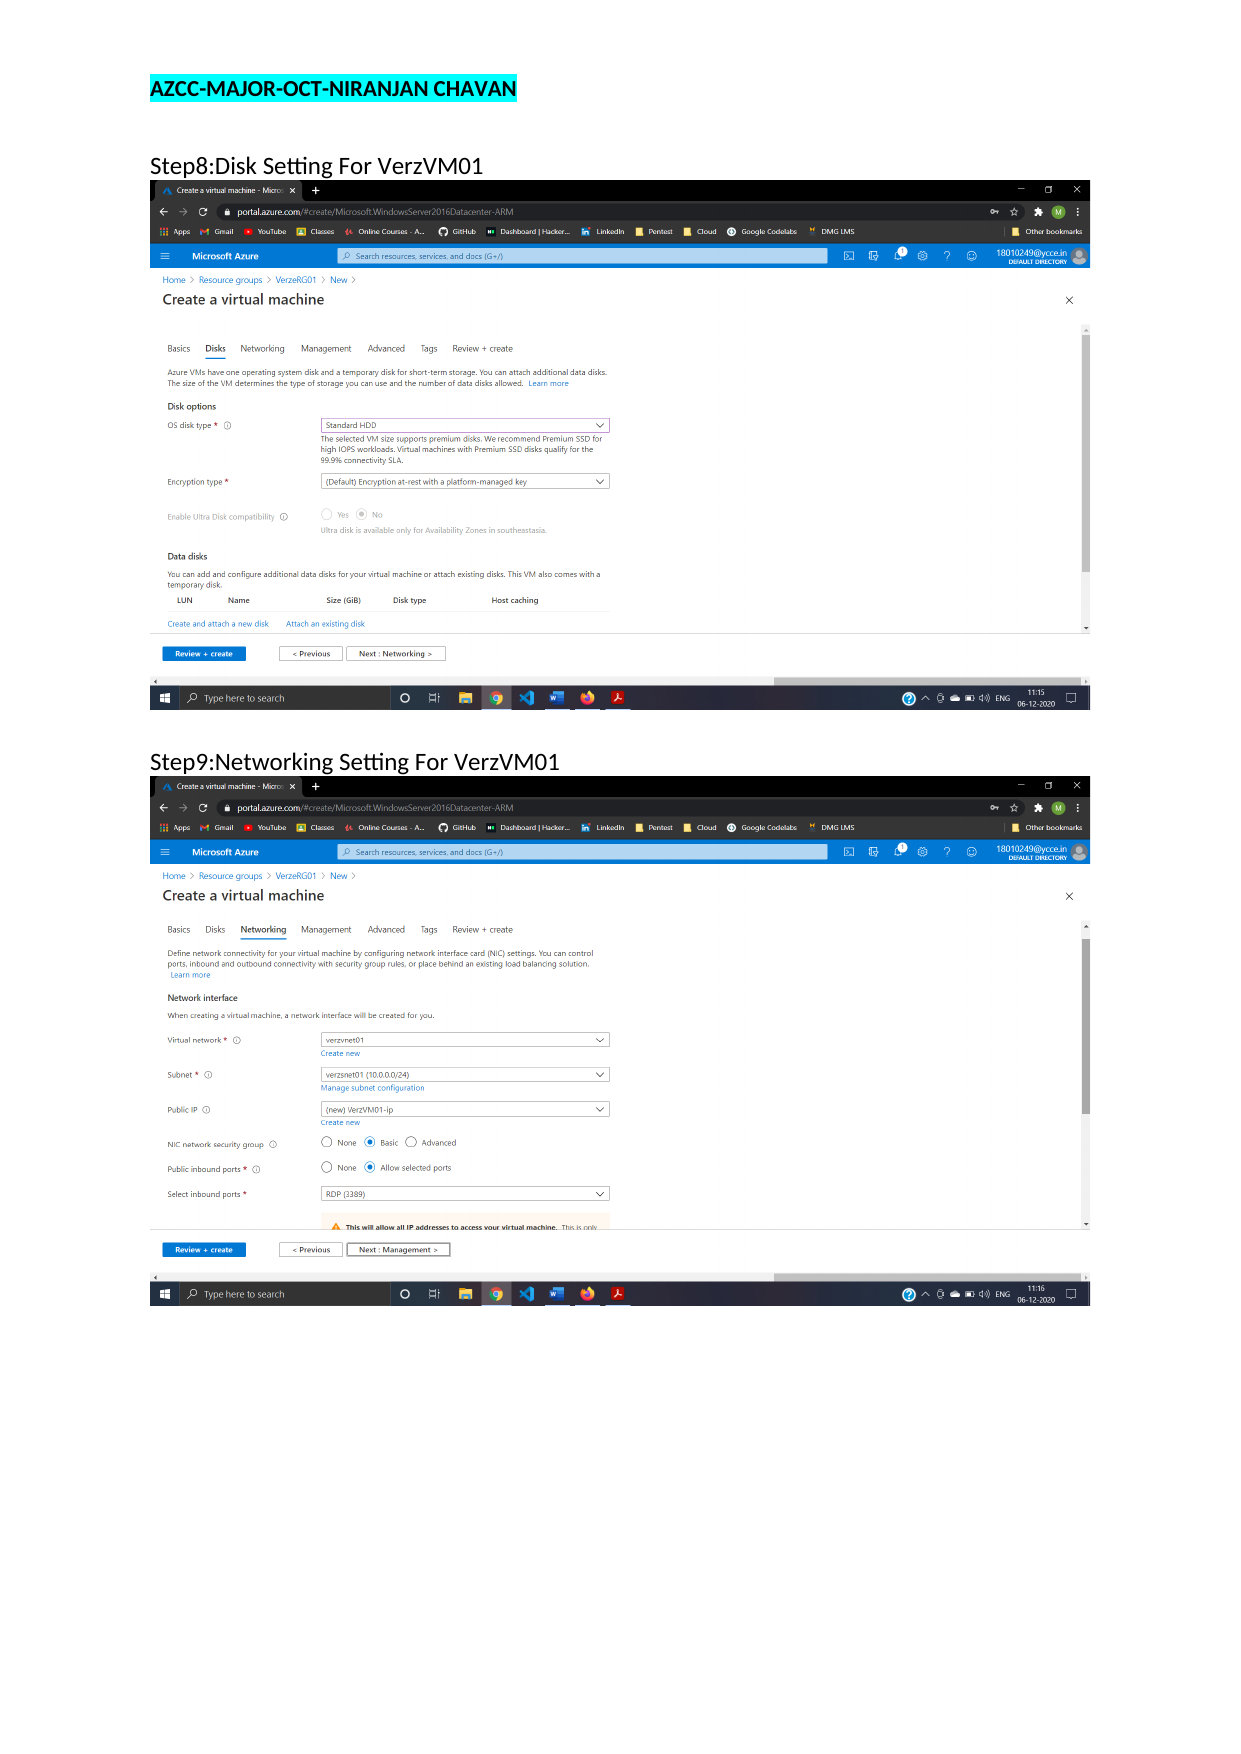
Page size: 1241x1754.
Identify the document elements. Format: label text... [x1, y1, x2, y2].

text Step9:Networking Setting For VerzVM01 [150, 746, 1090, 776]
text Step8:Disk Setting For VerzVM01 [150, 150, 1090, 180]
picture [150, 180, 1091, 710]
picture [150, 776, 1091, 1306]
